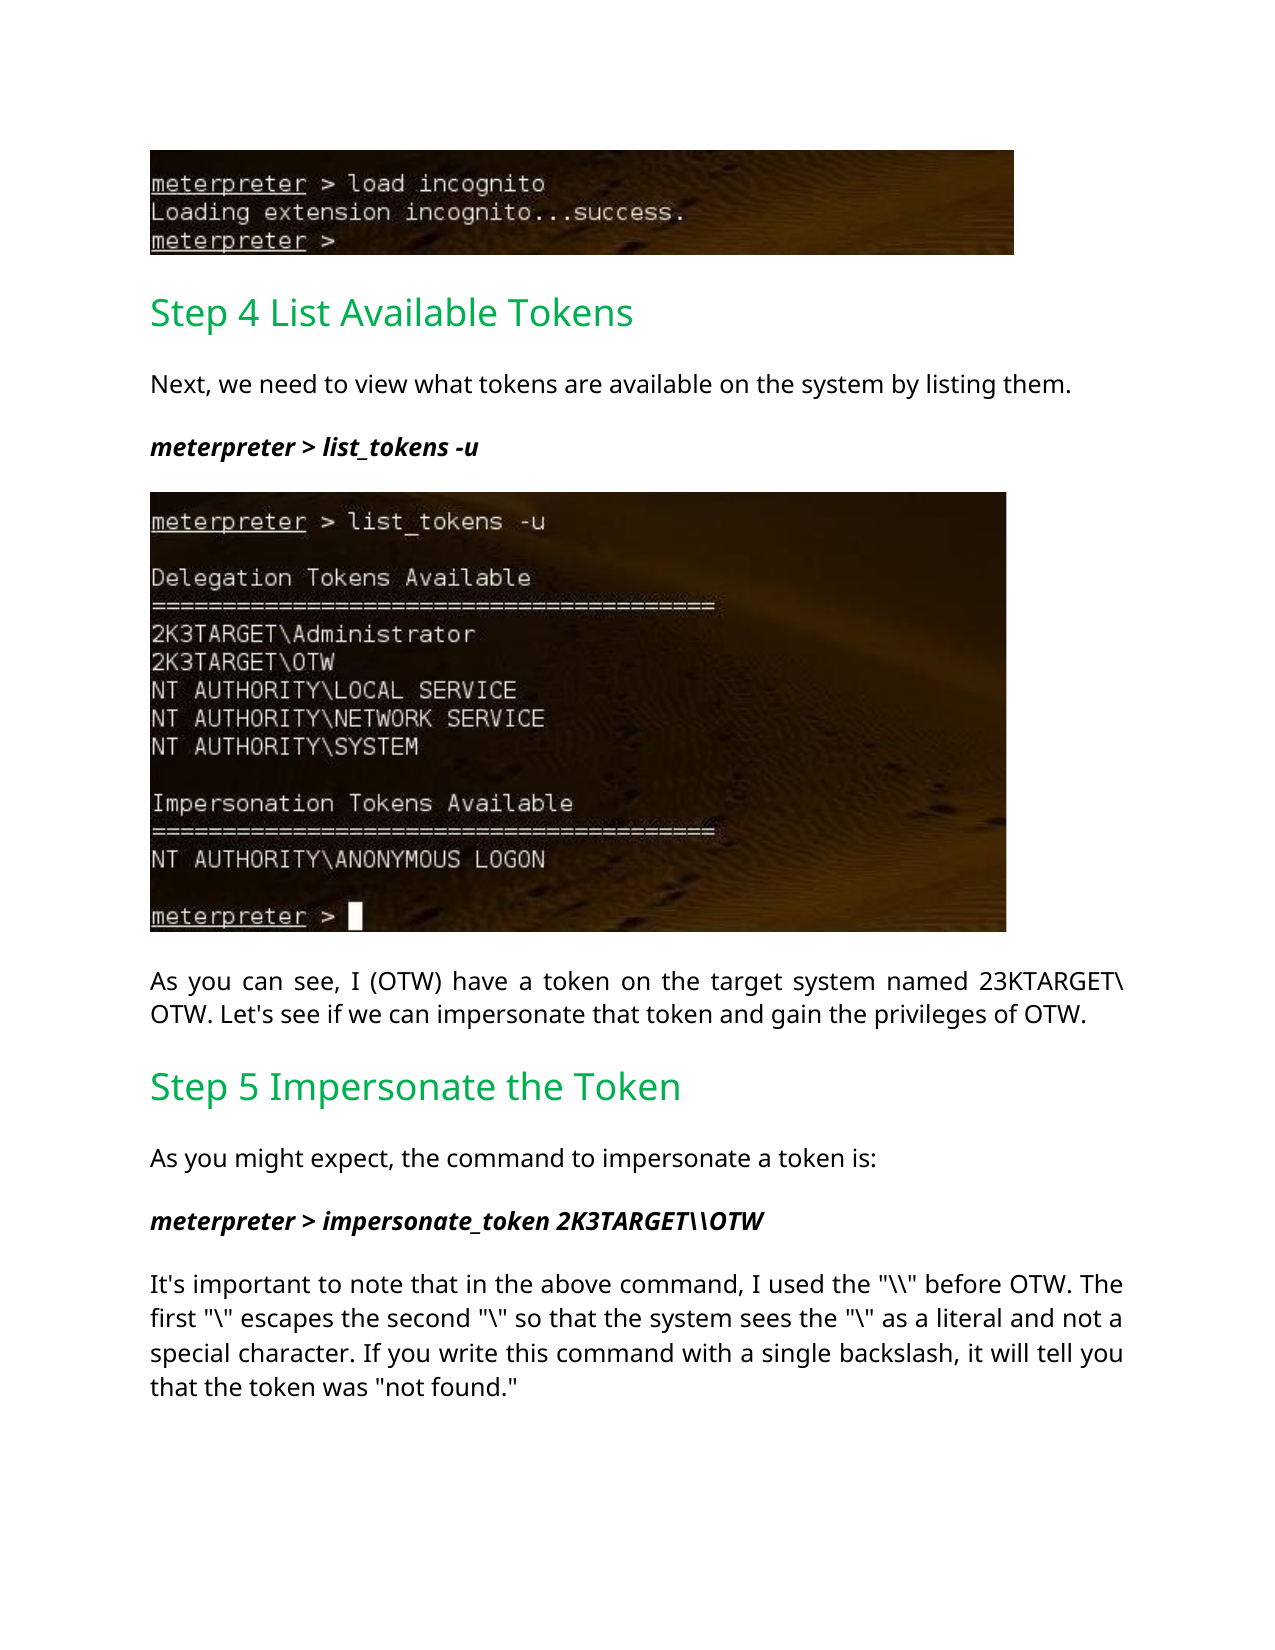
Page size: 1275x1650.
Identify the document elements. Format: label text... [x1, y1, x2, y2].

text As you might expect, the command to impersonate a token is: [150, 1141, 1125, 1175]
picture [150, 150, 1014, 255]
text As you can see, I (OTW) have a token on the target system named 23KTARGET\OTW. Let's see if we can impersonate that token and gain the privileges of OTW. [150, 963, 1125, 1031]
text meterpreter > list_tokens -u [150, 429, 1125, 463]
text Next, we need to view what tokens are available on the system by listing them. [150, 366, 1125, 400]
subtitle Step 5 Impersonate the Token [150, 1060, 1125, 1111]
text meterpreter > impersonate_token 2K3TARGET\\OTW [150, 1204, 1125, 1238]
subtitle Step 4 List Available Tokens [150, 286, 1125, 337]
text It's important to note that in the above command, I used the "\\" before OTW. The first "\" escapes the second "\" so that the system sees the "\" as a literal and not a special character. If you write this command with a single backslash, it will tell you that the token was "not found." [150, 1267, 1125, 1403]
picture [150, 492, 1007, 932]
